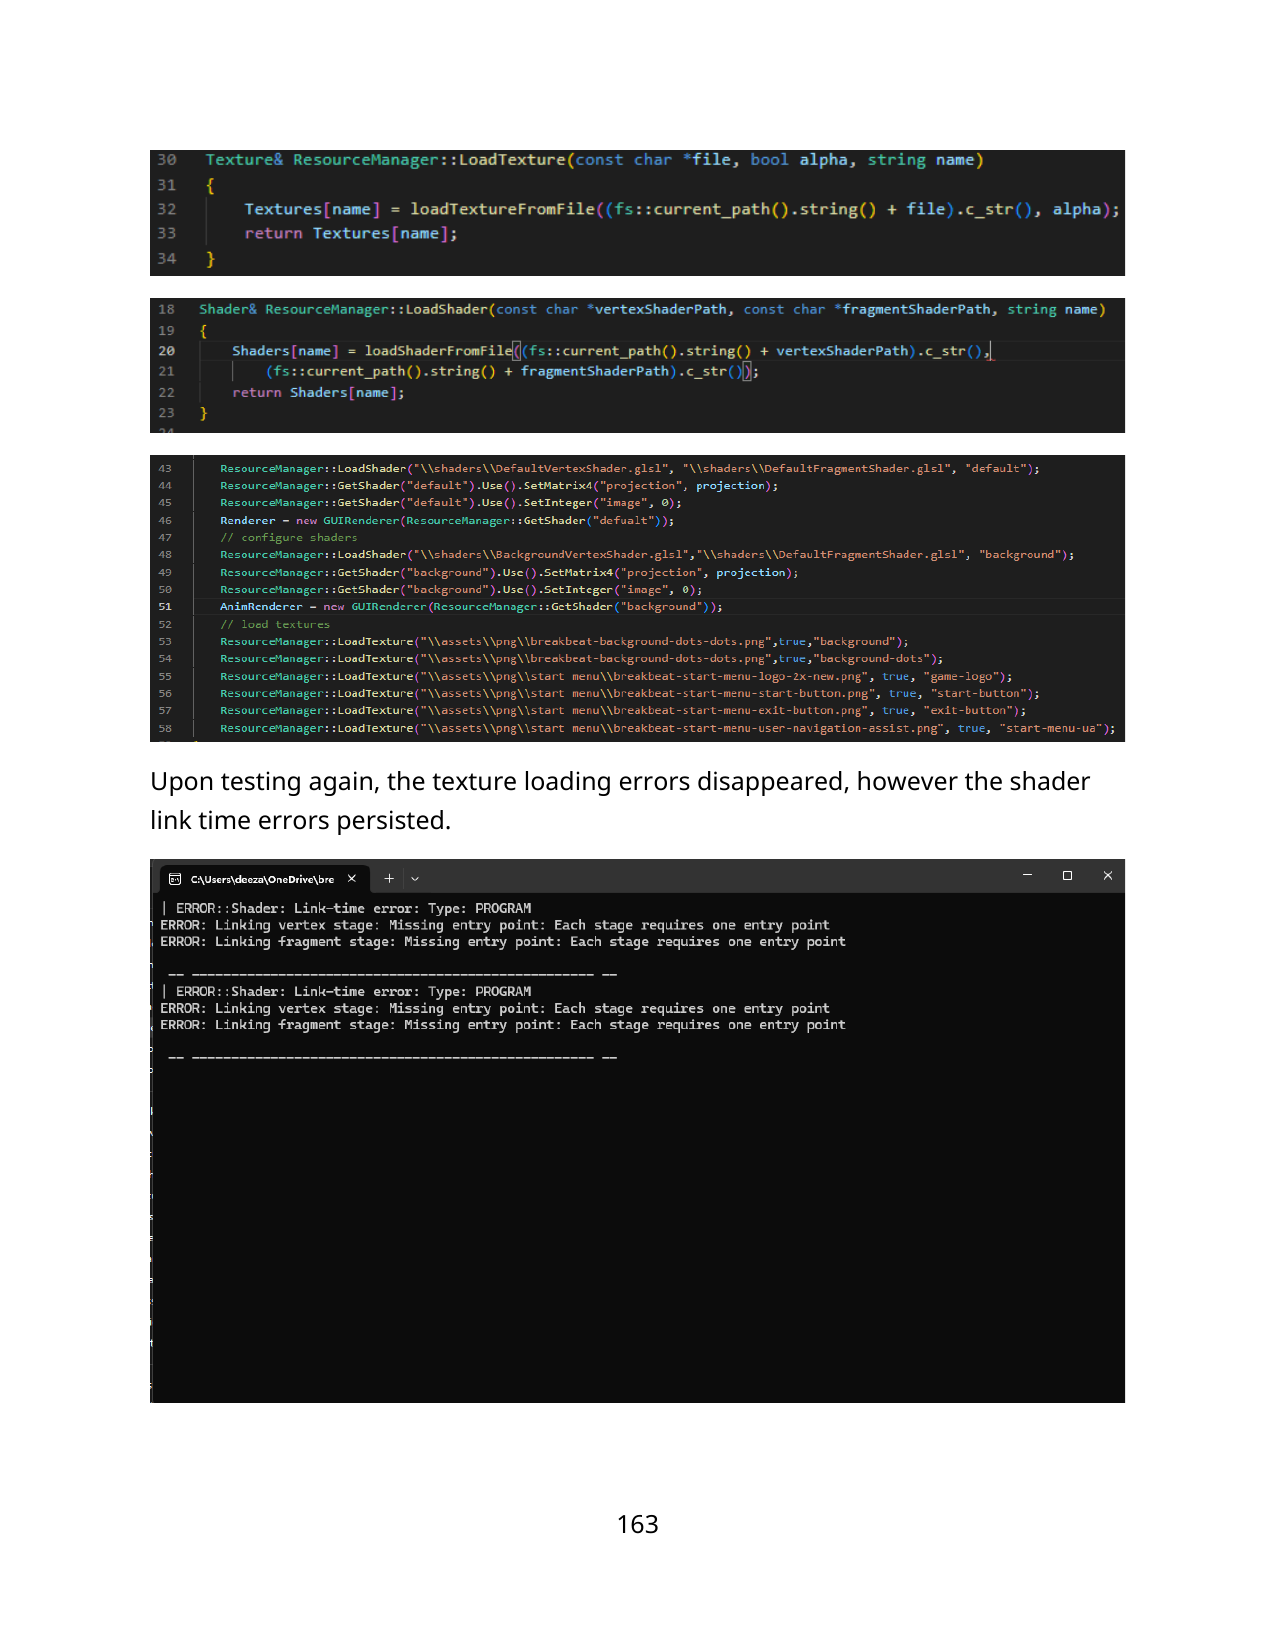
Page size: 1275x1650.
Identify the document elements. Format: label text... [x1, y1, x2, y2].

text Upon testing again, the texture loading errors disappeared, however the shader link time errors persisted. [150, 763, 1125, 837]
picture [150, 150, 1125, 276]
picture [150, 455, 1125, 742]
picture [150, 298, 1125, 433]
picture [150, 859, 1125, 1403]
